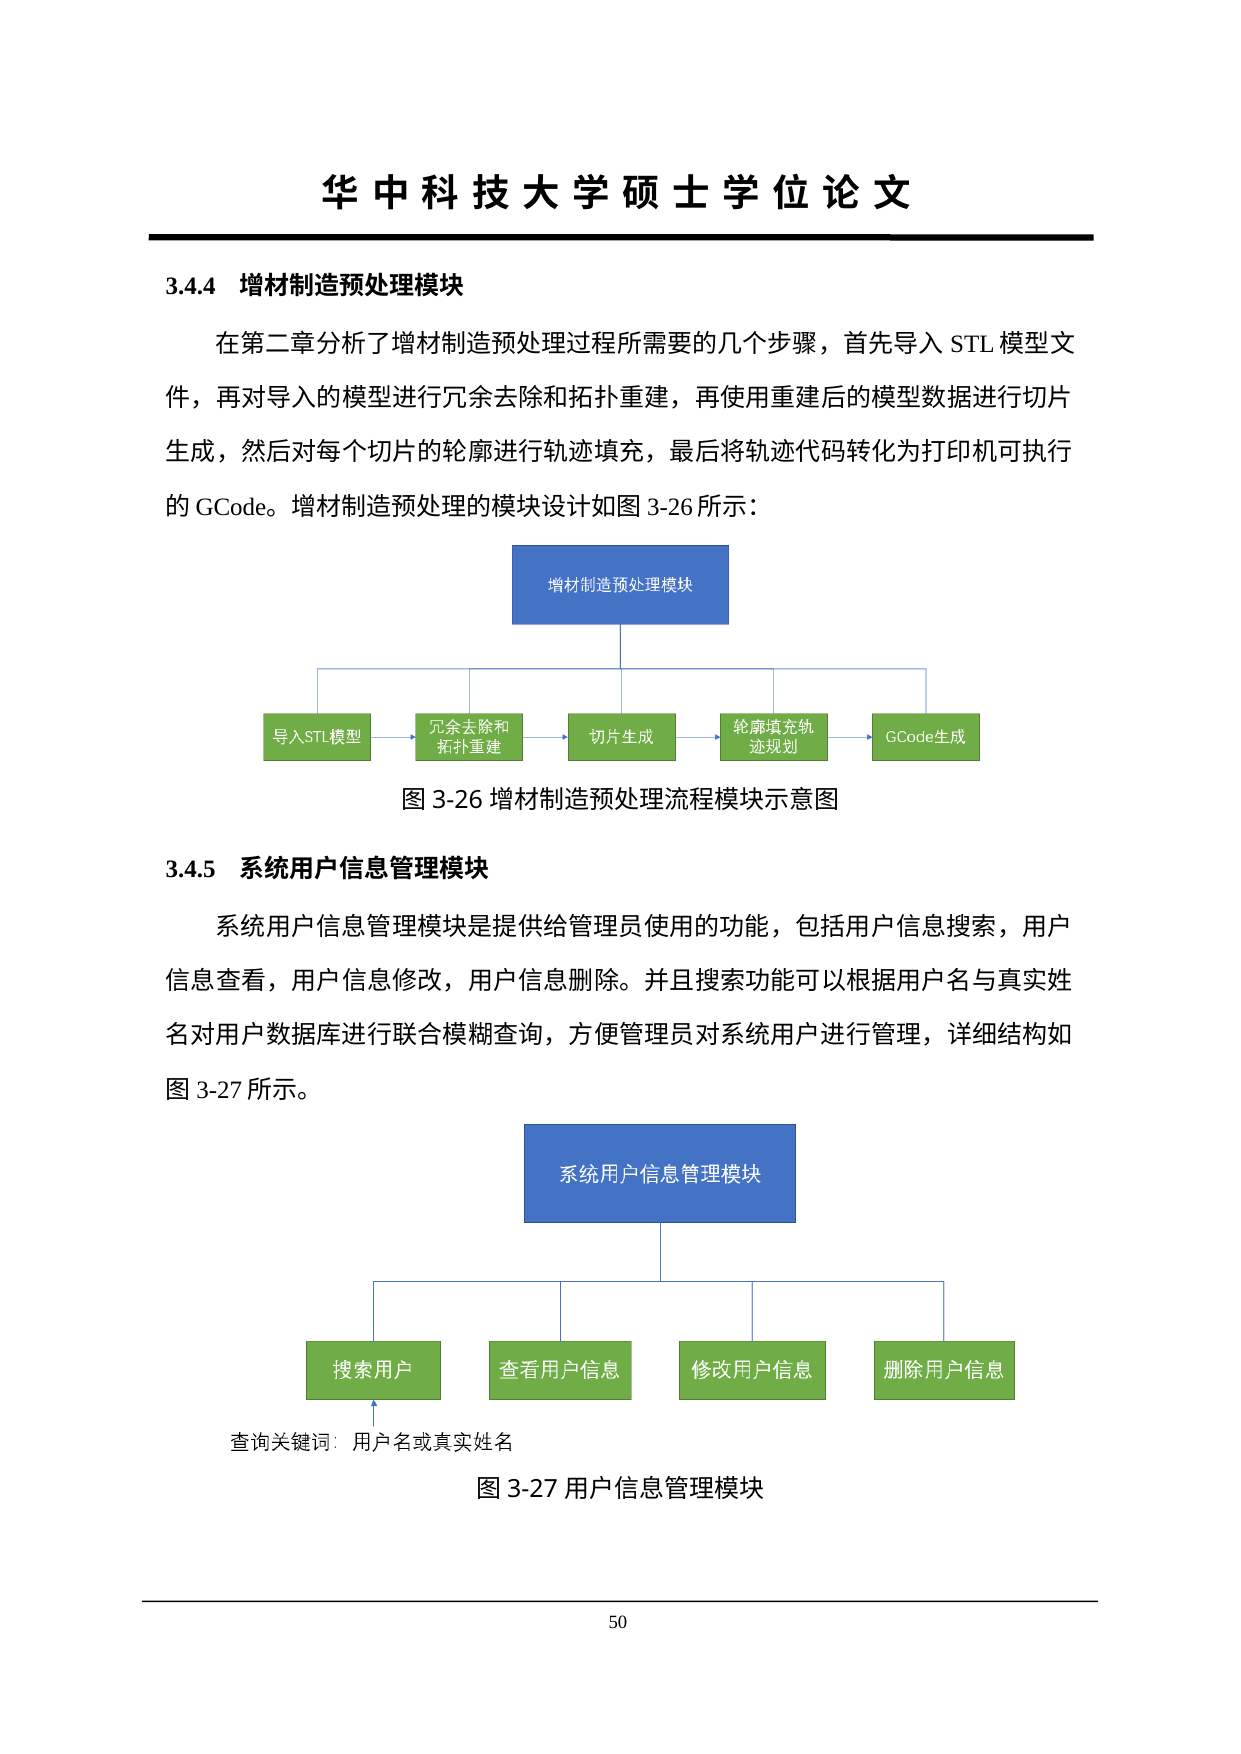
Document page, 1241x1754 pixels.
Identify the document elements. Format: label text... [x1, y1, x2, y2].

picture [224, 1123, 1016, 1454]
subtitle 系统用户信息管理模块 [165, 849, 1075, 885]
subtitle 增材制造预处理模块 [165, 266, 1075, 302]
picture [256, 540, 985, 766]
